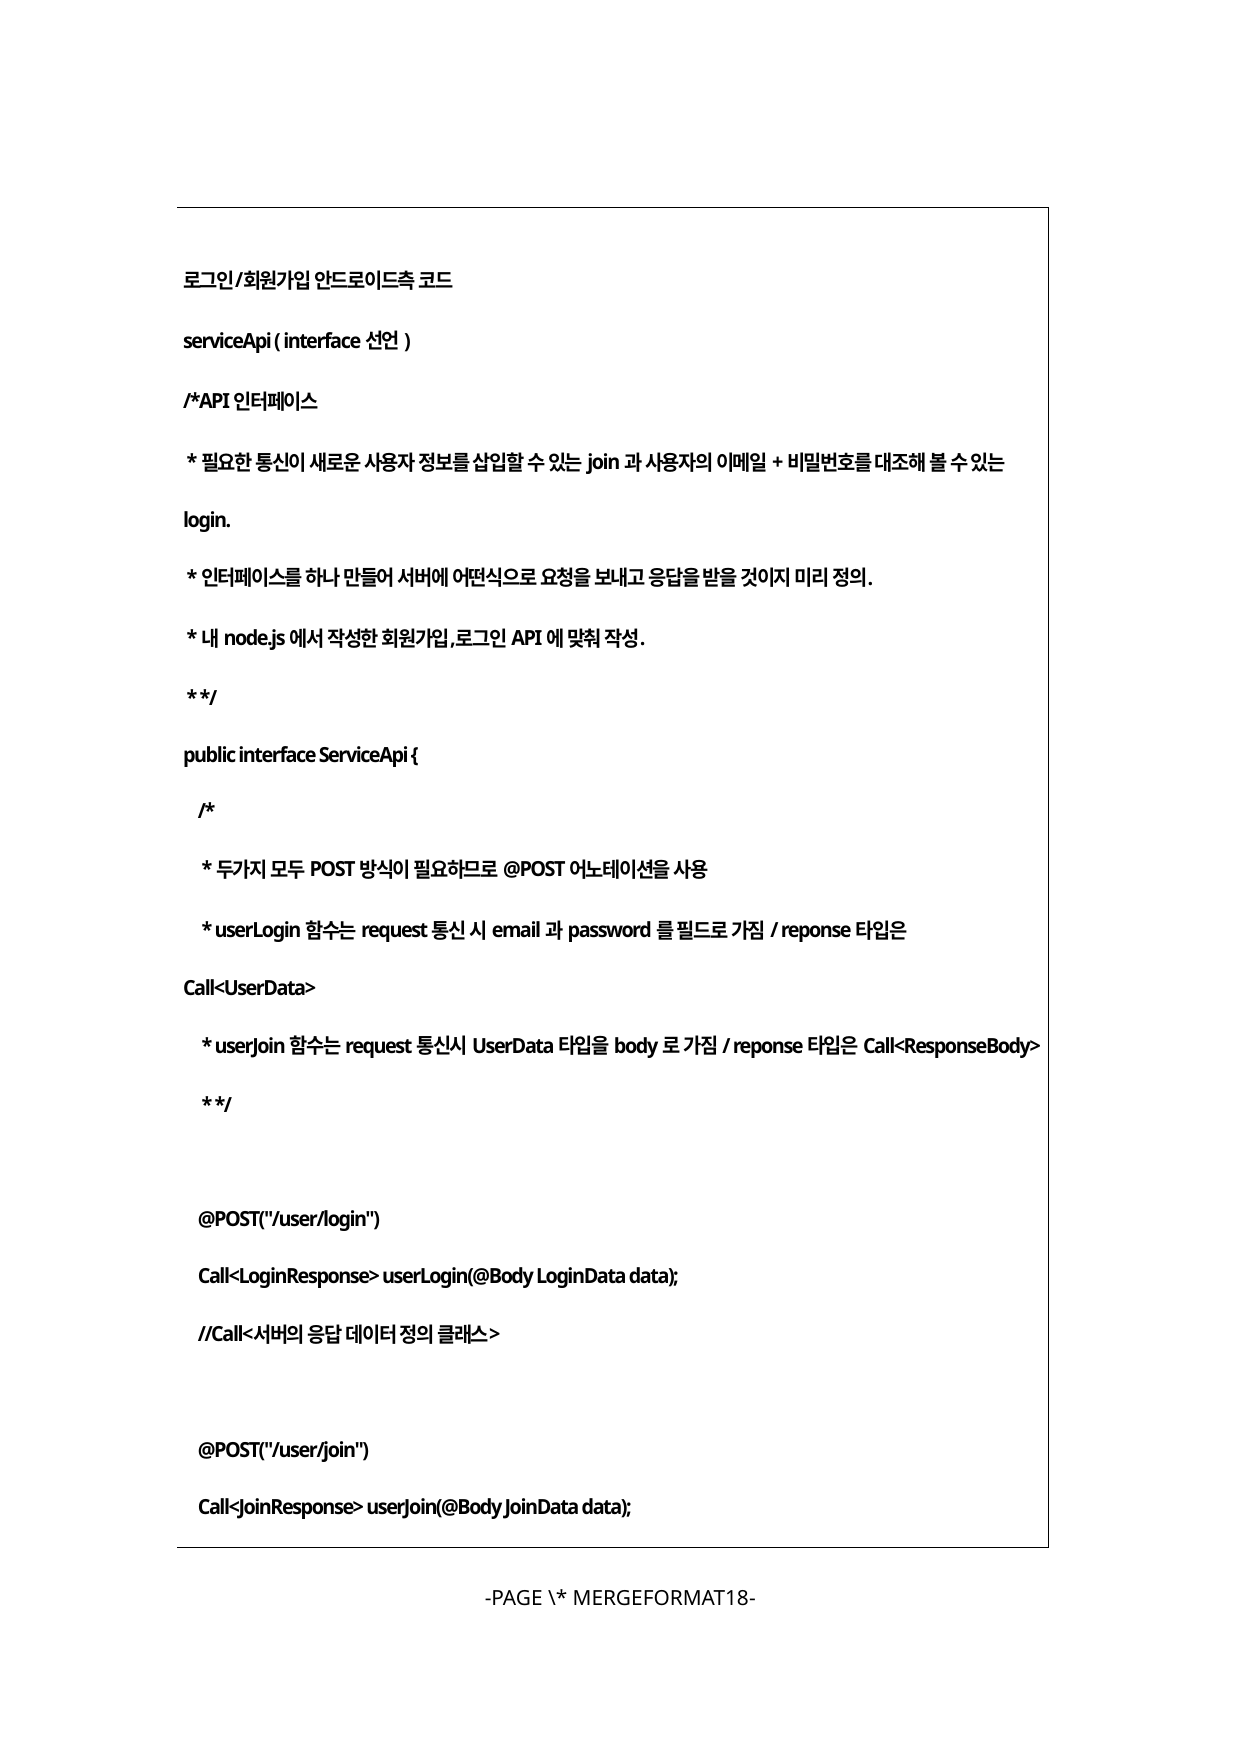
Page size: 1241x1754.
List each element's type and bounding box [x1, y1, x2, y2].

table_cell [177, 208, 1048, 1547]
